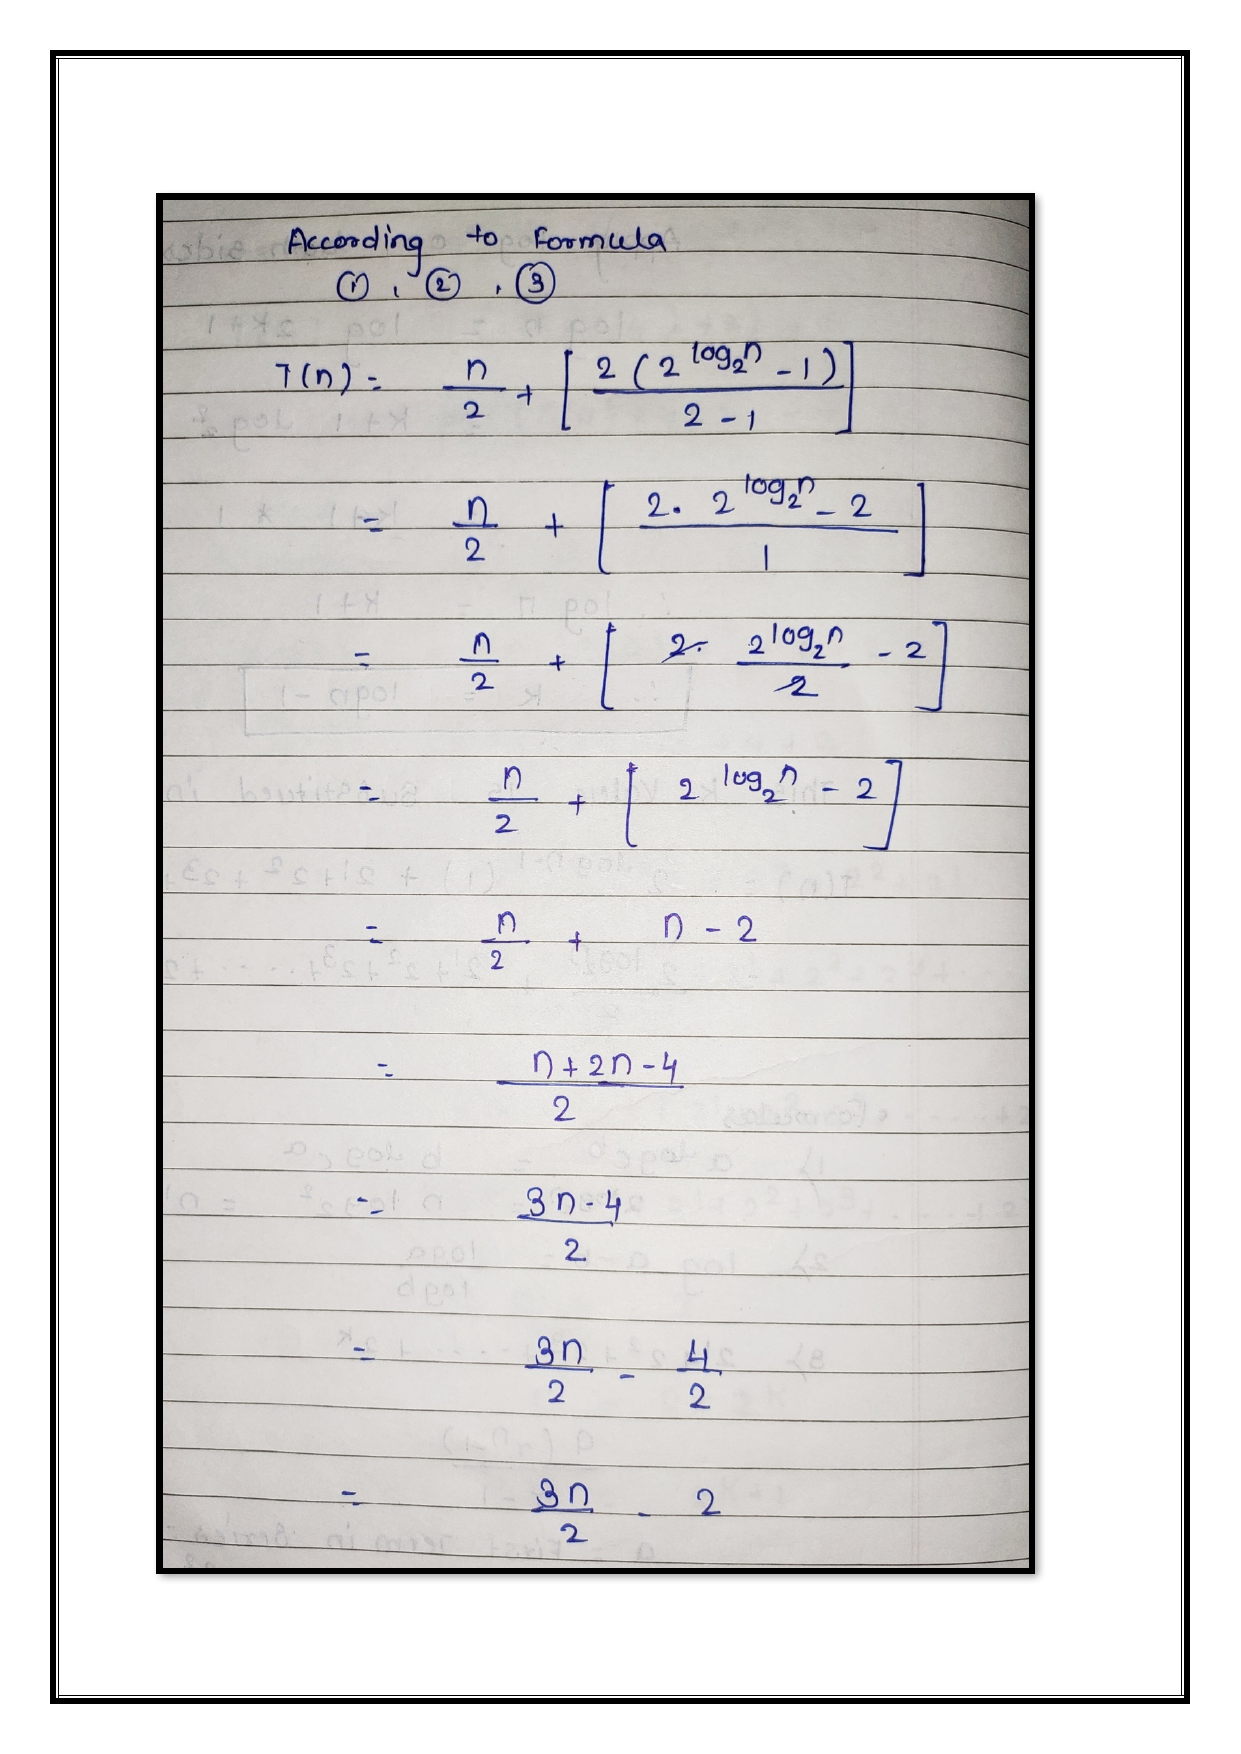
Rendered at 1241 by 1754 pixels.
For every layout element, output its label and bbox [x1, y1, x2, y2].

picture [163, 200, 1029, 1568]
